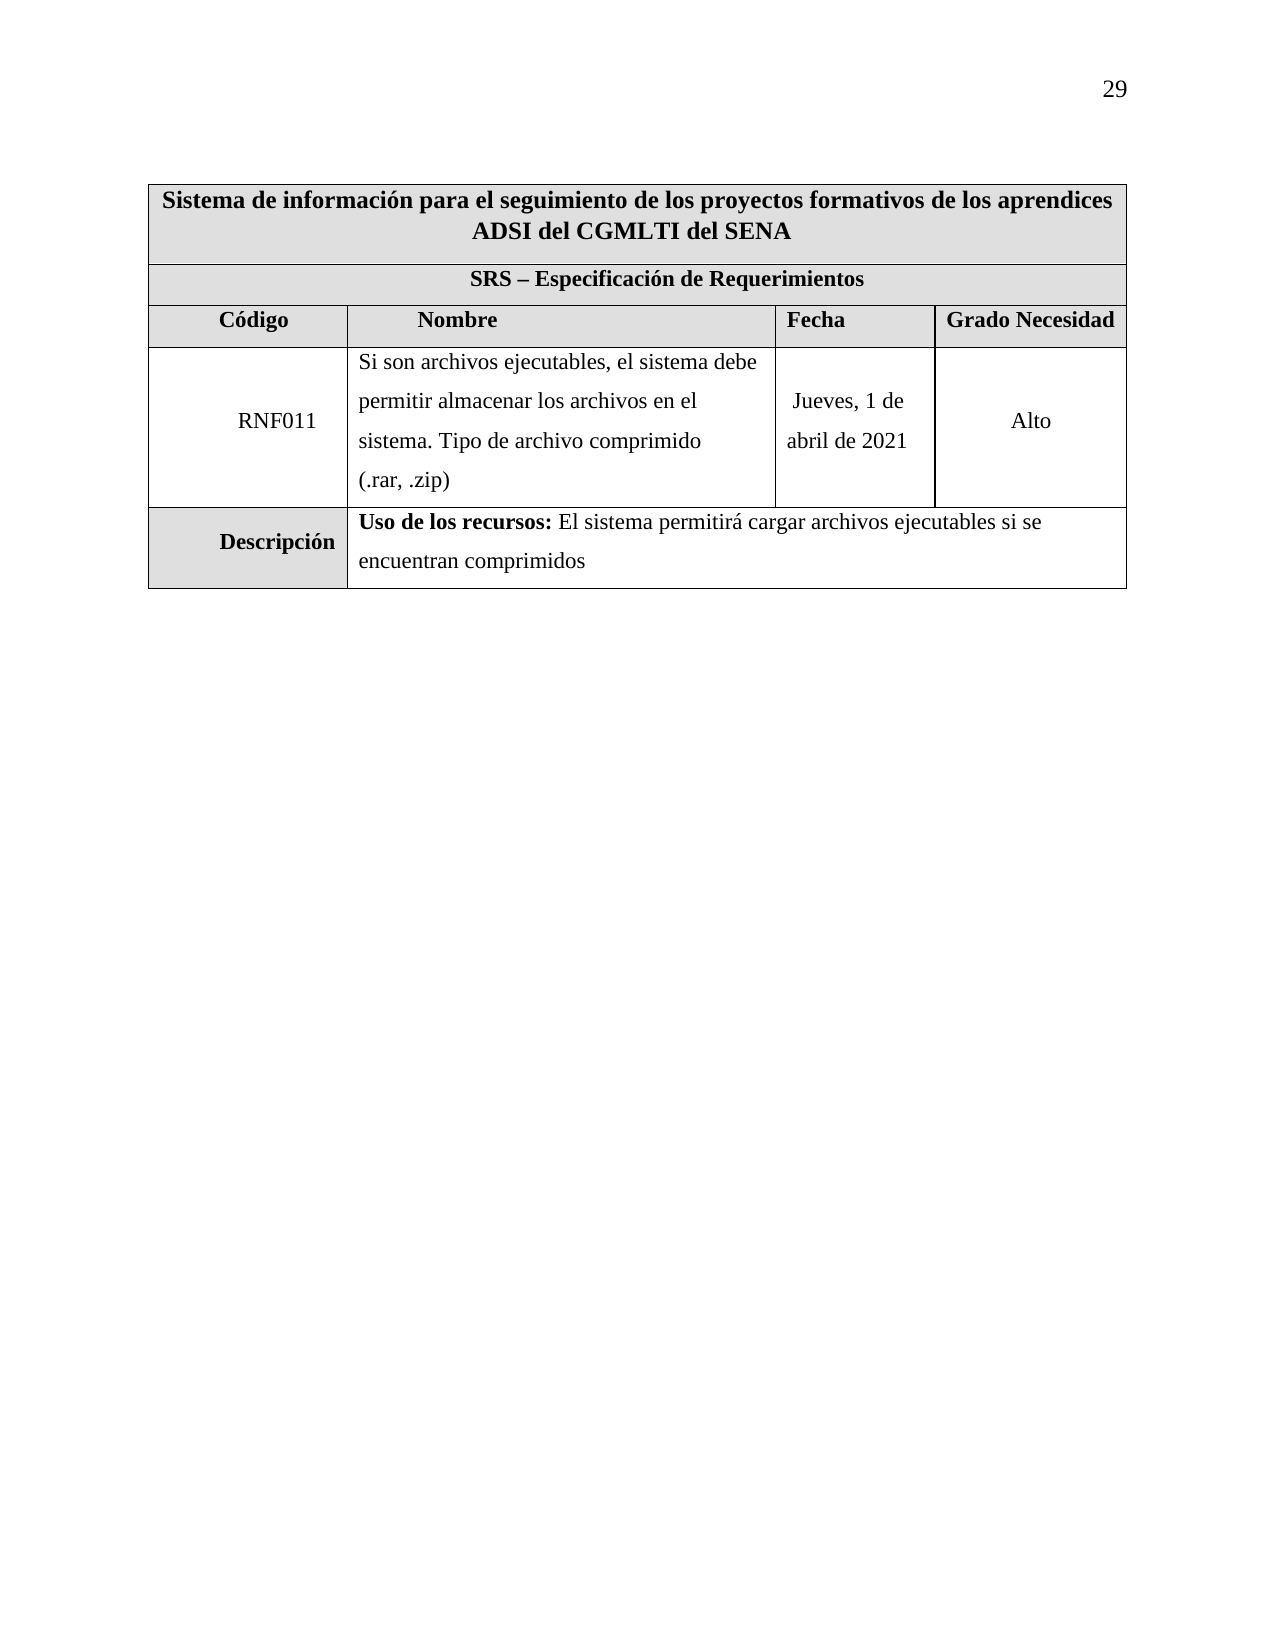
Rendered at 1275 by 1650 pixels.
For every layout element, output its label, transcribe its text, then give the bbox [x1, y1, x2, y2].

table_header Sistema de información para el seguimiento de los proyectos formativos de los aprendices ADSI del CGMLTI del SENA [149, 185, 1126, 263]
table_cell Fecha [776, 306, 934, 347]
table_cell SRS – Especificación de Requerimientos [149, 265, 1126, 305]
table_cell Nombre [348, 306, 775, 347]
table_cell Grado Necesidad [936, 306, 1126, 347]
table_cell Si son archivos ejecutables, el sistema debe permitir almacenar los archivos en el sistema. Tipo de archivo comprimido (.rar, .zip) [348, 348, 775, 507]
table_cell Código [149, 306, 347, 347]
table_cell Uso de los recursos: El sistema permitirá cargar archivos ejecutables si se encuentran comprimidos [348, 508, 1126, 588]
table_cell Jueves, 1 de abril de 2021 [776, 348, 934, 507]
table_cell Descripción [149, 508, 347, 588]
table_cell Alto [936, 348, 1126, 507]
table_cell RNF011 [149, 348, 347, 507]
